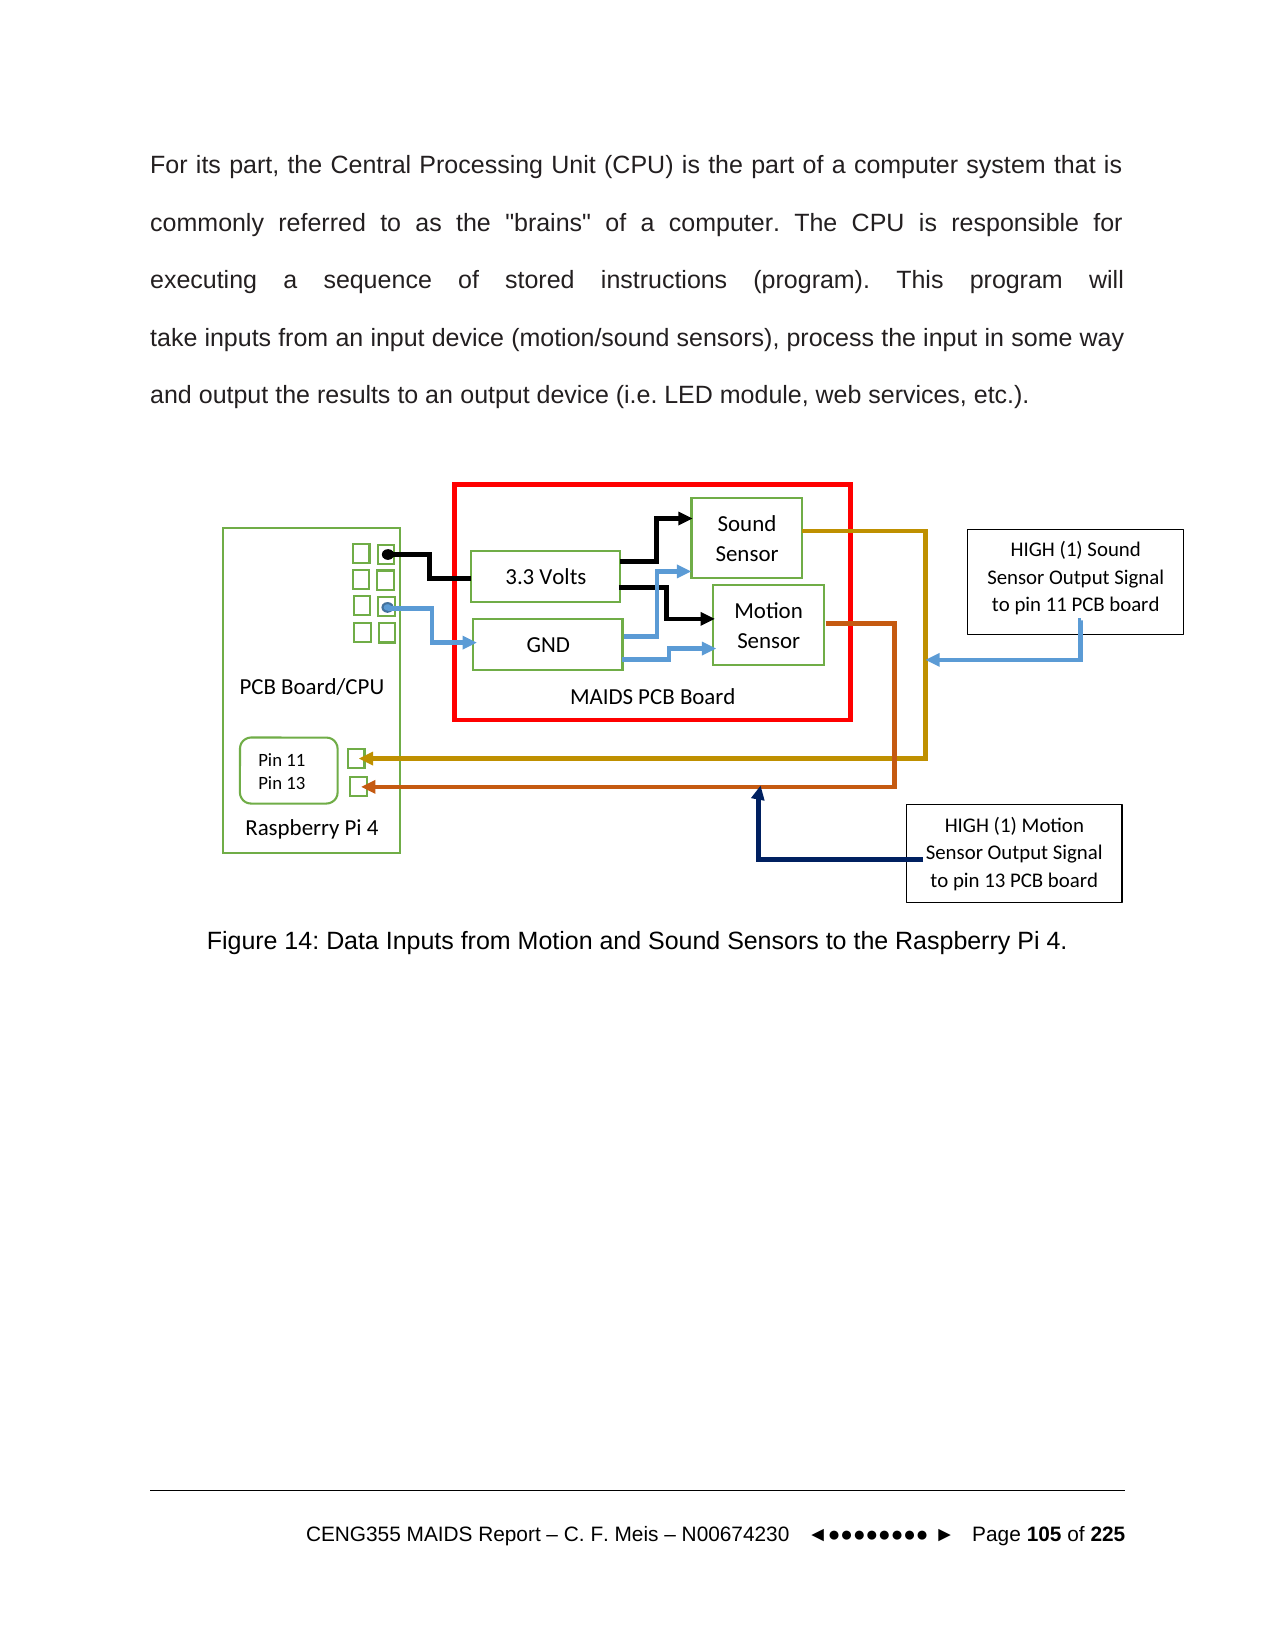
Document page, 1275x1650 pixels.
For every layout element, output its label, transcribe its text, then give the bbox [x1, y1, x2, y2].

text For its part, the Central Processing Unit (CPU) is the part of a computer system that is commonly referred to as the "brains" of a computer. The CPU is responsible for executing a sequence of stored instructions (program). This program will take inputs from an input device (motion/sound sensors), process the input in some way and output the results to an output device (i.e. LED module, web services, etc.). [150, 150, 1125, 409]
text Figure 14: Data Inputs from Motion and Sound Sensors to the Raspberry Pi 4. [150, 926, 1125, 954]
